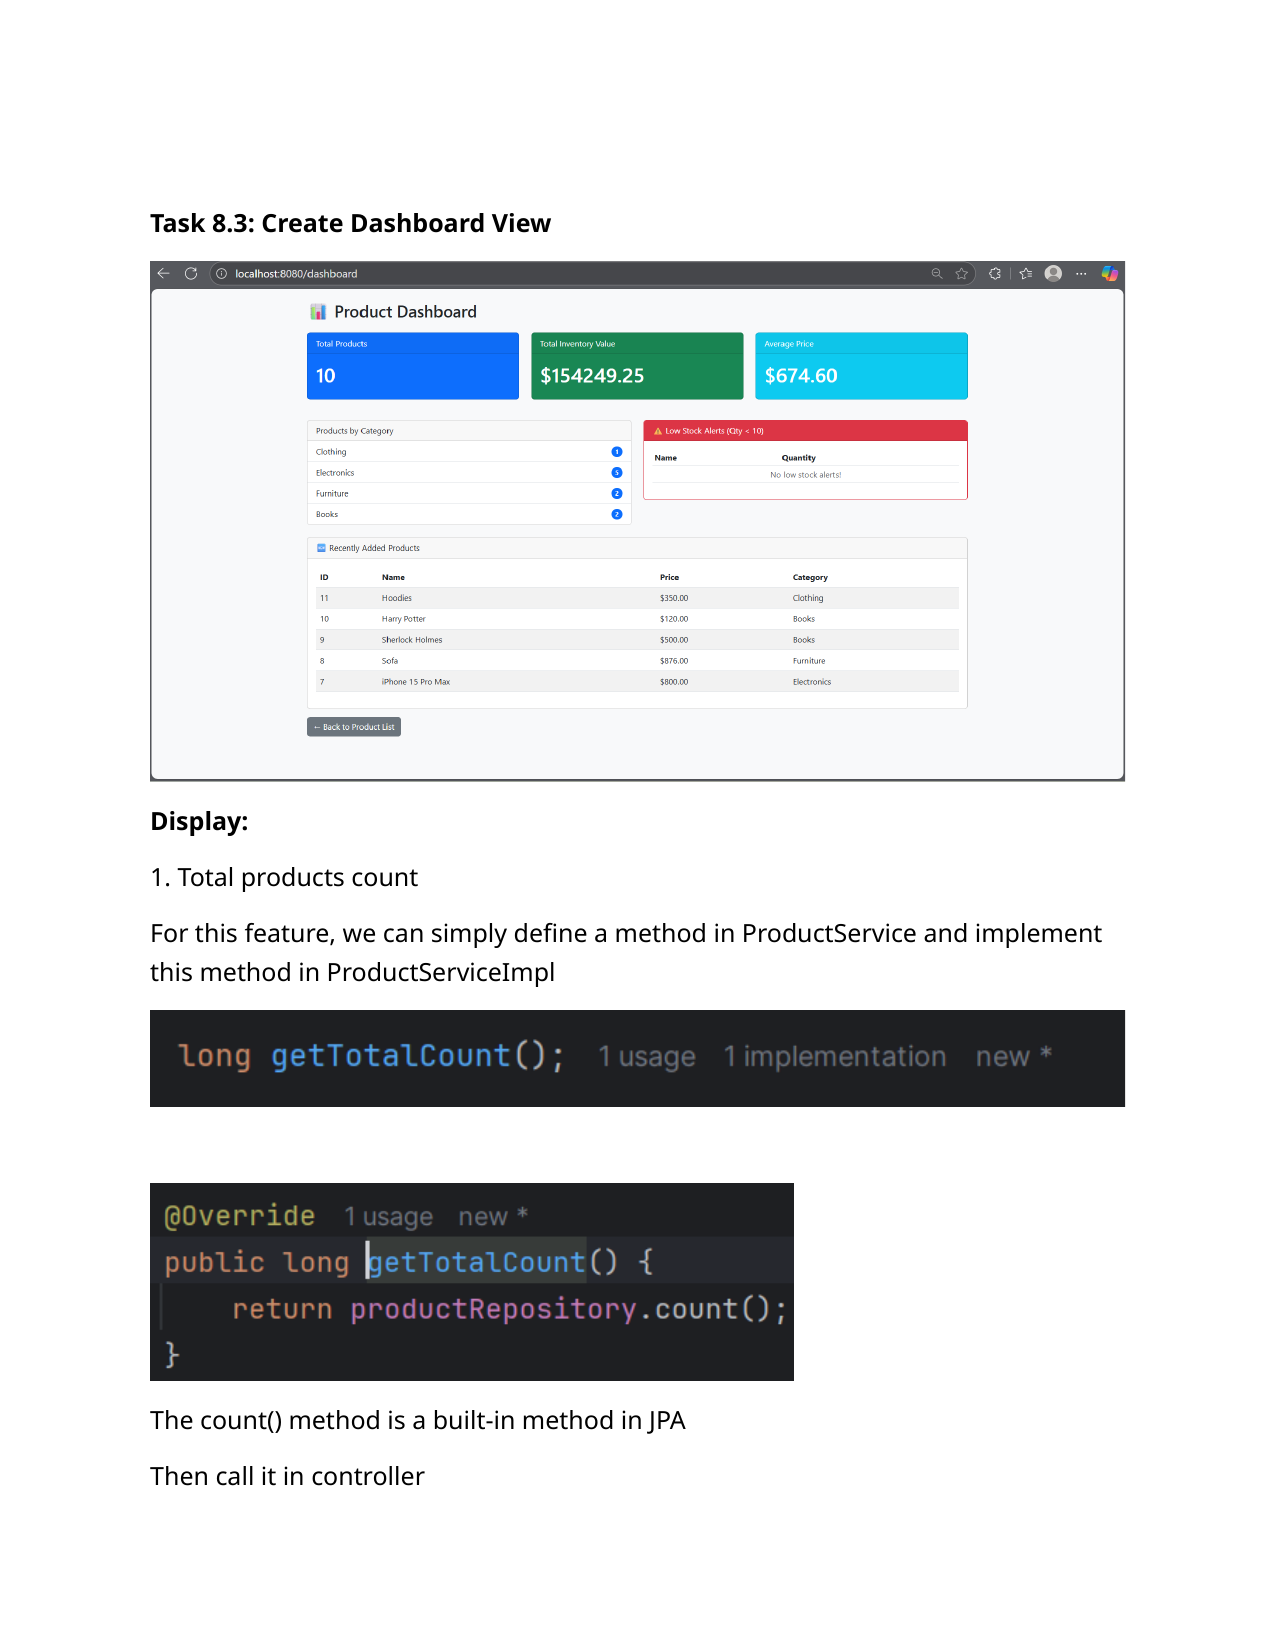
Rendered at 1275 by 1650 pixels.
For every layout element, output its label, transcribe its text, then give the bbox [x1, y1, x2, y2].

text Task 8.3: Create Dashboard View [150, 206, 1125, 240]
text 1. Total products count [150, 859, 1125, 894]
text Display: [150, 804, 1125, 838]
text For this feature, we can simply define a method in ProductService and implement this method in ProductServiceImpl [150, 915, 1125, 989]
picture [150, 1183, 794, 1381]
picture [150, 261, 1125, 782]
text Then call it in controller [150, 1459, 1125, 1493]
text The count() method is a built-in method in JPA [150, 1403, 1125, 1437]
picture [150, 1010, 1125, 1107]
